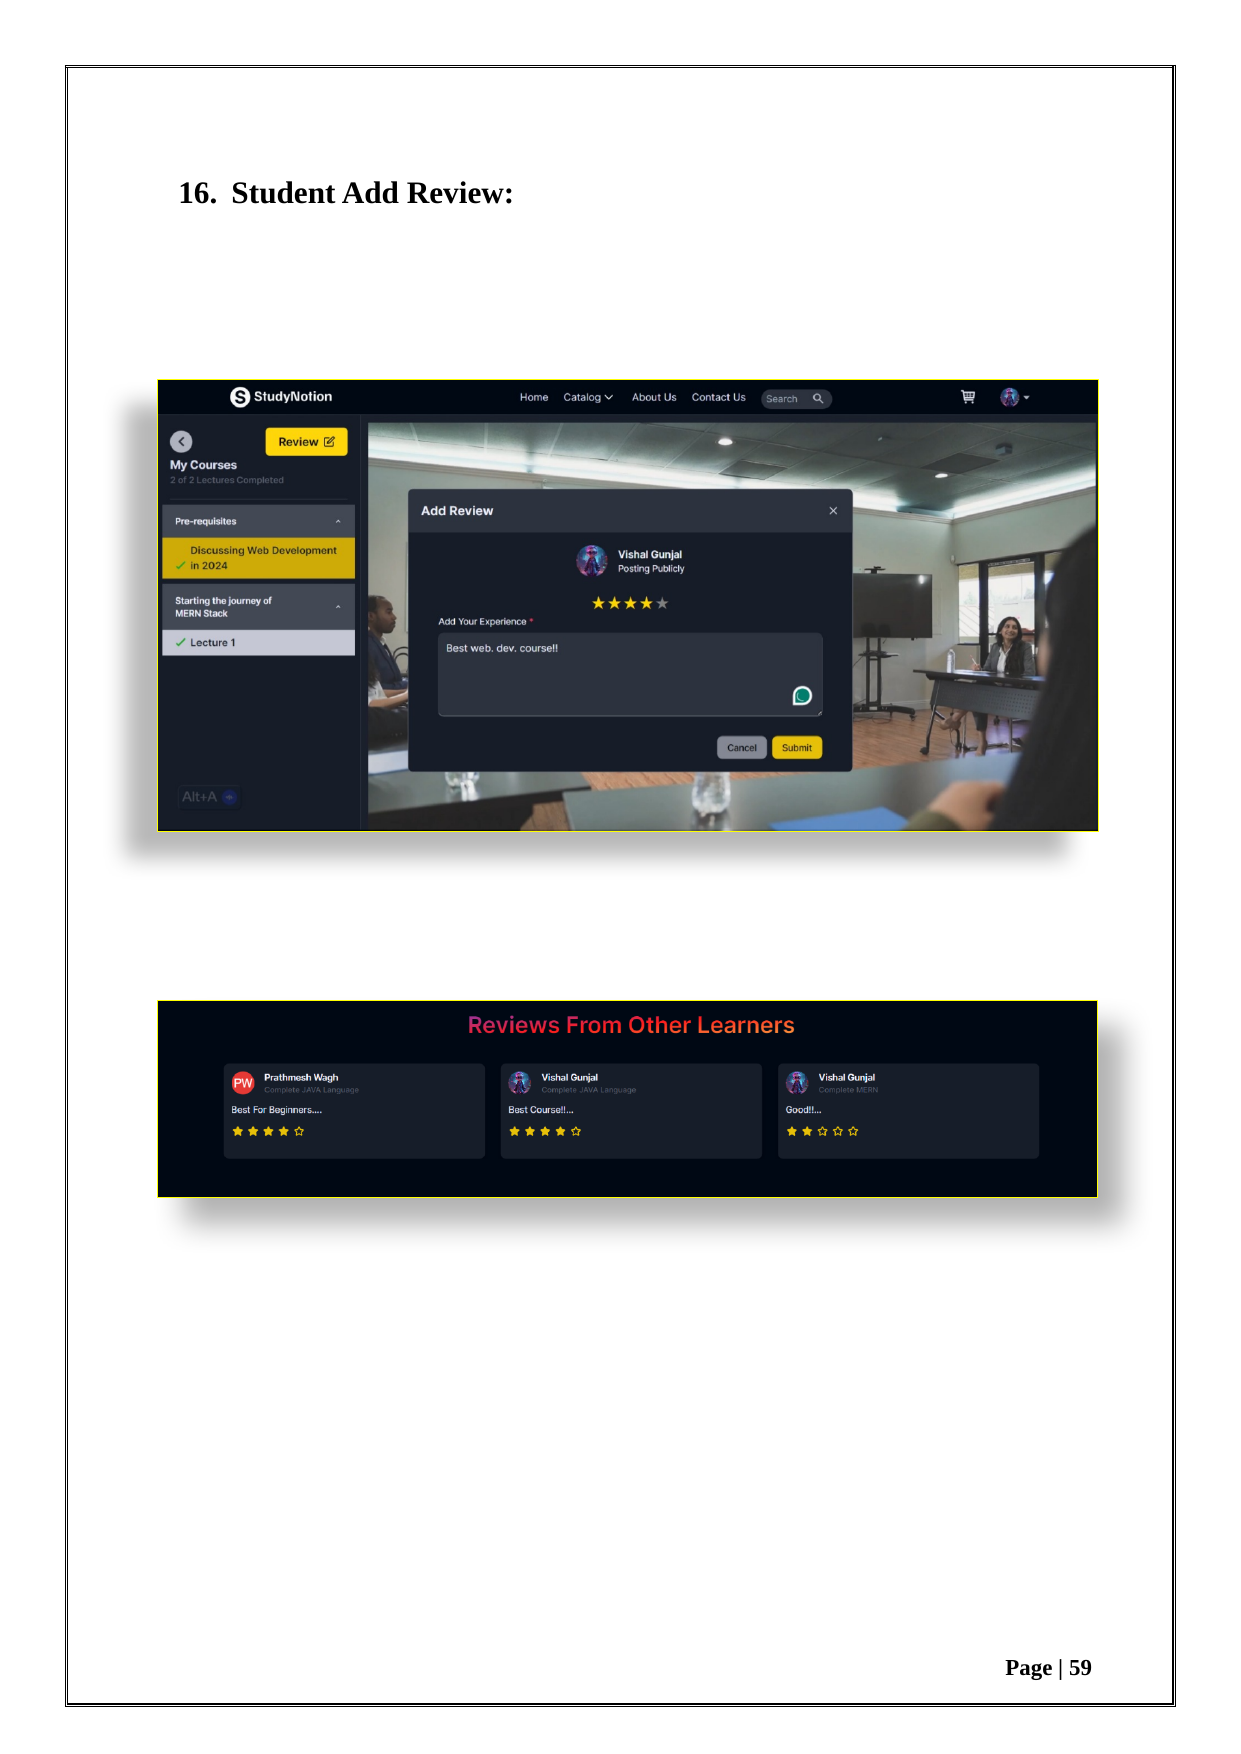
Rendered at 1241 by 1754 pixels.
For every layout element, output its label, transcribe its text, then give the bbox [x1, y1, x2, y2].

list Student Add Review: [178, 174, 1092, 210]
picture [158, 1001, 1097, 1197]
picture [158, 380, 1098, 831]
